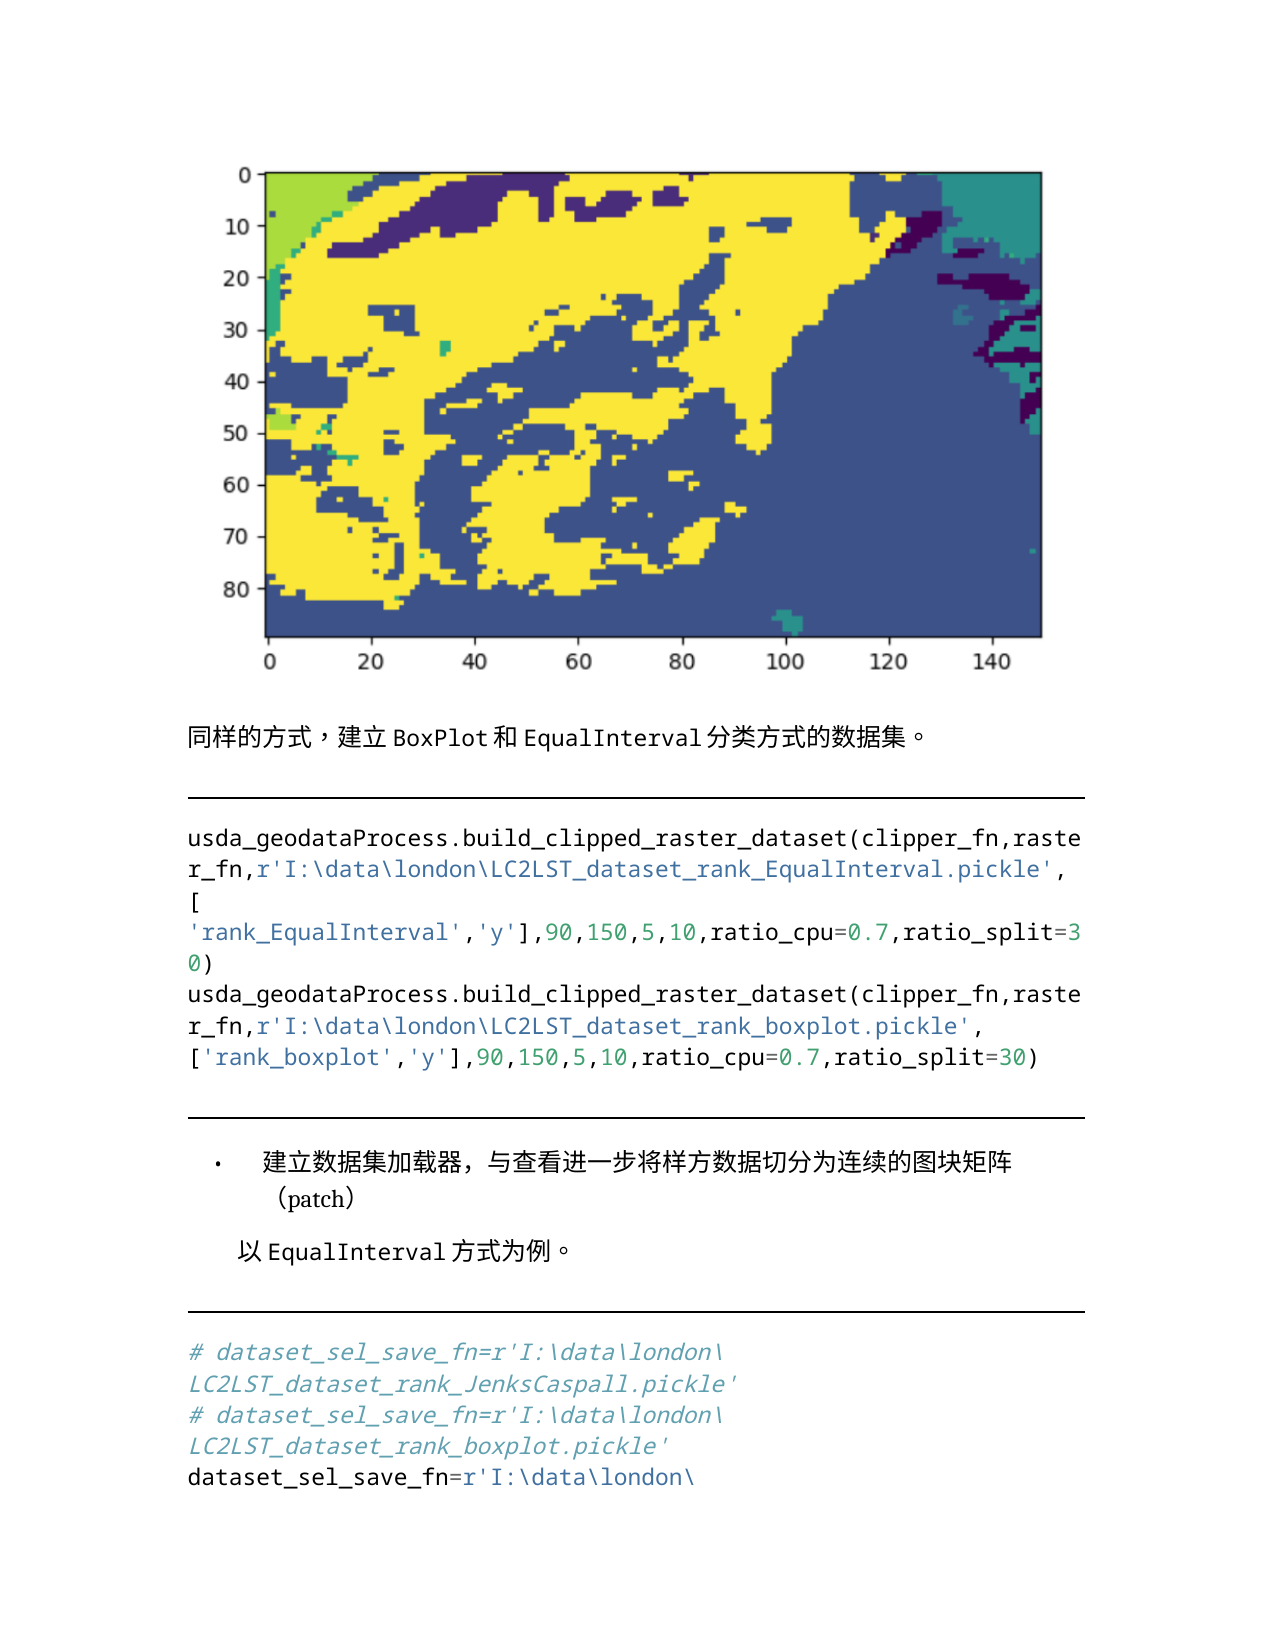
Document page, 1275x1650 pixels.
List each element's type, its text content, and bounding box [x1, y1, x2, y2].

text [187, 1336, 1087, 1492]
text 同样的方式，建立BoxPlot和EqualInterval分类方式的数据集。 [187, 720, 1087, 754]
text 以EqualInterval方式为例。 [187, 1234, 1087, 1268]
picture [187, 150, 1052, 701]
text usda_geodataProcess.build_clipped_raster_dataset(clipper_fn,raster_fn,r'I:\data\london\LC2LST_dataset_rank_EqualInterval.pickle',['rank_EqualInterval','y'],90,150,5,10,ratio_cpu=0.7,ratio_split=30) usda_geodataProcess.build_clipped_raster_dataset(clipper_fn,raster_fn,r'I:\data\london\LC2LST_dataset_rank_boxplot.pickle',['rank_boxplot','y'],90,150,5,10,ratio_cpu=0.7,ratio_split=30) [187, 822, 1087, 1072]
list 建立数据集加载器，与查看进一步将样方数据切分为连续的图块矩阵（patch） [212, 1143, 1087, 1215]
